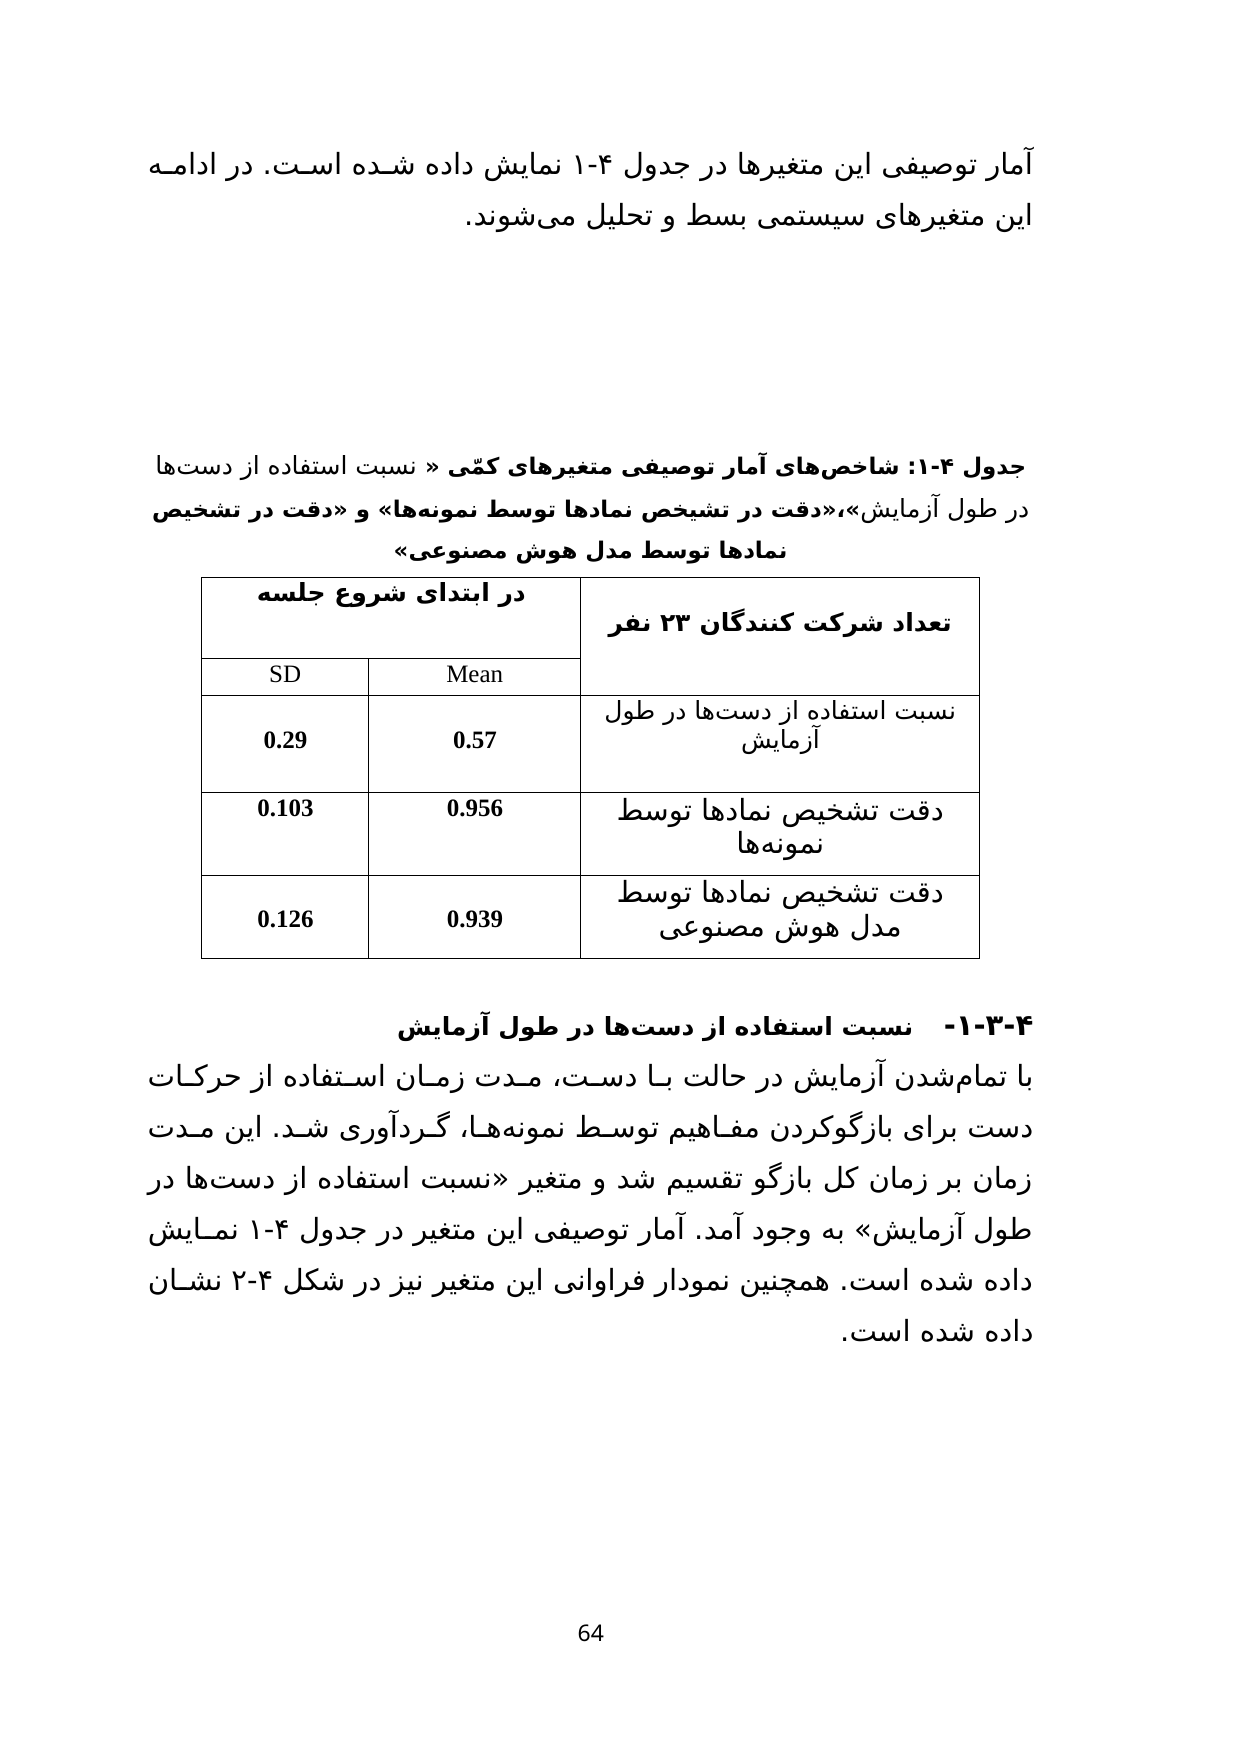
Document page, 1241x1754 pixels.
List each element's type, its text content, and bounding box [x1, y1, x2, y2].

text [148, 148, 1033, 233]
table_cell SD [202, 659, 368, 695]
table_cell Mean [369, 659, 580, 695]
text جدول ۴-۱: شاخص‌های آمار توصیفی متغیرهای کمّی « نسبت استفاده از دست‌ها در طول آزمایش»،«دقت در تشیخص نمادها توسط نمونه‌ها» و «دقت در تشخیص نمادها توسط مدل هوش مصنوعی» [148, 451, 1033, 564]
table_cell دقت تشخیص نمادها توسط نمونه‌ها [581, 793, 979, 874]
table_cell 0.126 [202, 876, 368, 957]
text ۱-۳-۴- نسبت استفاده از دست‌ها در طول آزمایش [148, 1009, 1033, 1043]
table_header تعداد شرکت کنندگان ۲۳ نفر [581, 578, 979, 695]
table_cell دقت تشخیص نمادها توسط مدل هوش مصنوعی [581, 876, 979, 957]
table_cell نسبت استفاده از دست‌ها در طول آزمایش [581, 696, 979, 792]
table_header در ابتدای شروع جلسه [202, 578, 580, 658]
table_cell 0.103 [202, 793, 368, 874]
text با تمام‌شدن آزمایش‌ در حالت با دست، مدت زمان استفاده از حرکات دست برای بازگوکردن مفاهیم توسط نمونه‌ها، گردآوری شد. این مدت زمان بر زمان کل بازگو تقسیم شد و متغیر «نسبت استفاده از دست‌ها در طول آزمایش» به وجود آمد. آمار توصیفی این متغیر در جدول ۴-۱ نمایش داده شده است. همچنین نمودار فراوانی این متغیر نیز در شکل ۴-۲ نشان داده شده است. [148, 1060, 1033, 1348]
table_cell 0.939 [369, 876, 580, 957]
table_cell 0.29 [202, 696, 368, 792]
table_cell 0.57 [369, 696, 580, 792]
table_cell 0.956 [369, 793, 580, 874]
